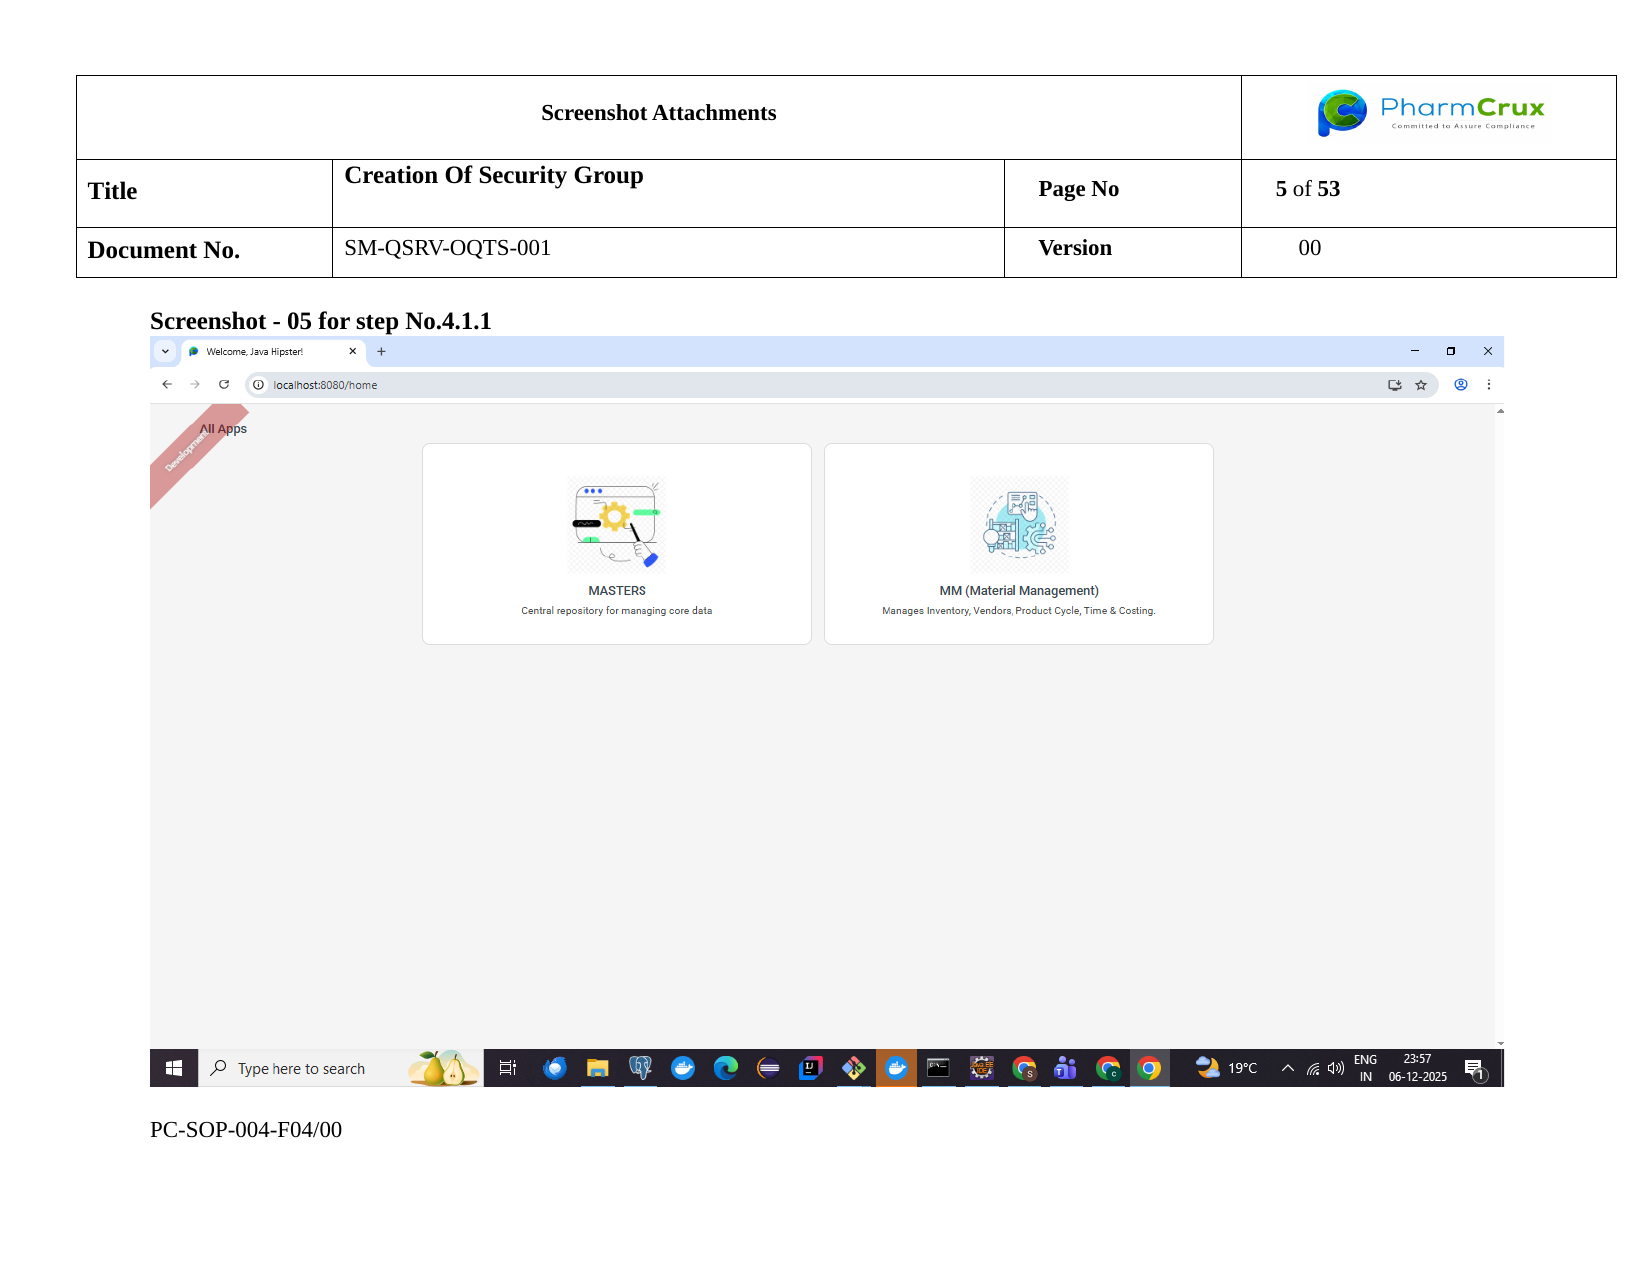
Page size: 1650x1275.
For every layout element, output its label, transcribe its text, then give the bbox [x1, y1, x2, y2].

picture [1307, 82, 1551, 143]
picture [150, 336, 1505, 1087]
text Screenshot - 05 for step No.4.1.1 [150, 306, 1500, 336]
